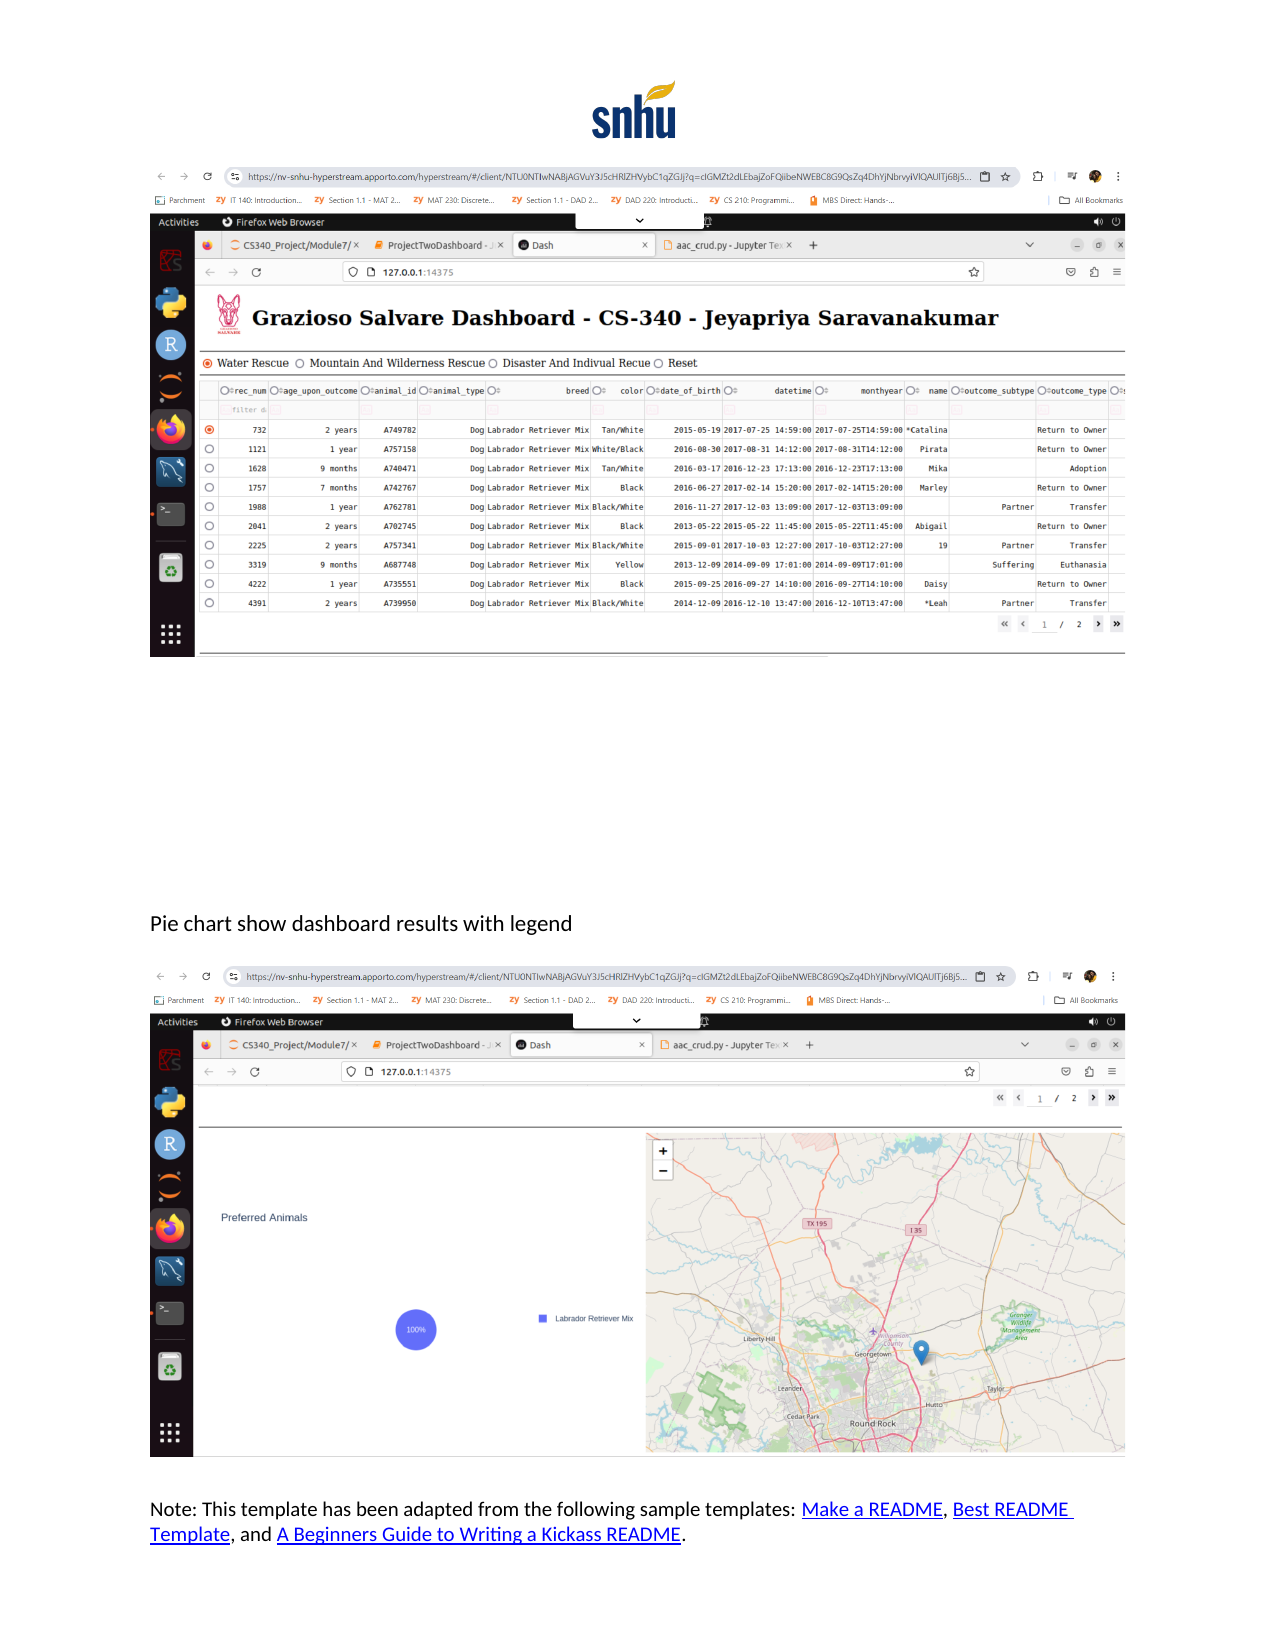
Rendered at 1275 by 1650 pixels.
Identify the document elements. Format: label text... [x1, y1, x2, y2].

picture [150, 167, 1125, 657]
text Pie chart show dashboard results with legend [150, 909, 1125, 937]
picture [150, 965, 1125, 1457]
picture [573, 75, 702, 147]
